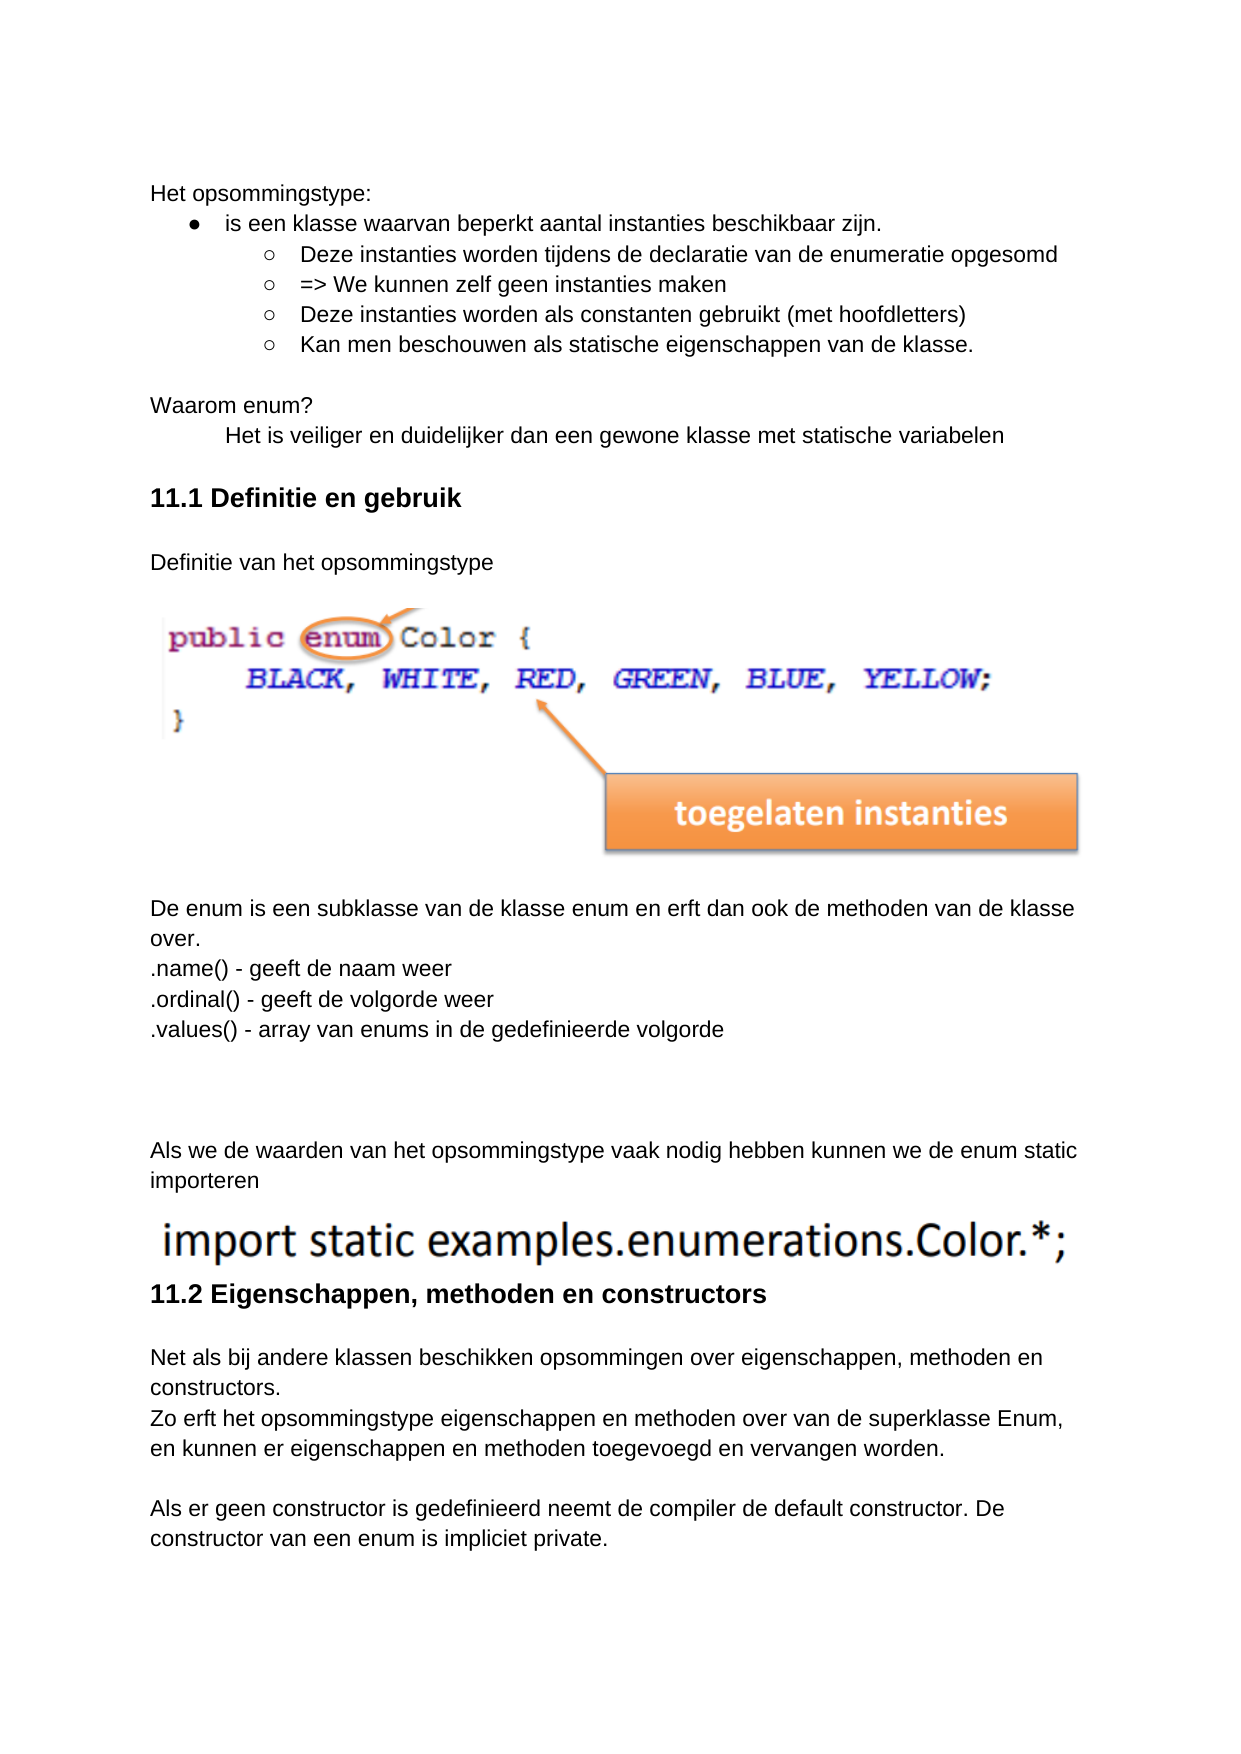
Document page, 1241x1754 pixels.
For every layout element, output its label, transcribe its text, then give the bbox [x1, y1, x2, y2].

list => We kunnen zelf geen instanties maken [262, 271, 1090, 297]
text Als er geen constructor is gedefinieerd neemt de compiler de default constructor. De constructor van een enum is impliciet private. [150, 1495, 1090, 1552]
list Deze instanties worden tijdens de declaratie van de enumeratie opgesomd [262, 241, 1090, 267]
text 11.2 Eigenschappen, methoden en constructors [150, 1278, 1090, 1309]
list is een klasse waarvan beperkt aantal instanties beschikbaar zijn. [187, 210, 1090, 237]
text Waarom enum? [150, 392, 1090, 418]
text .values() - array van enums in de gedefinieerde volgorde [150, 1016, 1090, 1042]
list Deze instanties worden als constanten gebruikt (met hoofdletters) [262, 301, 1090, 327]
text .name() - geeft de naam weer [150, 955, 1090, 982]
text Het opsommingstype: [150, 180, 1090, 207]
text Definitie van het opsommingstype [150, 548, 1090, 575]
picture [150, 608, 1091, 861]
text Het is veiliger en duidelijker dan een gewone klasse met statische variabelen [150, 422, 1090, 448]
text Zo erft het opsommingstype eigenschappen en methoden over van de superklasse Enum, en kunnen er eigenschappen en methoden toegevoegd en vervangen worden. [150, 1404, 1090, 1461]
picture [150, 1197, 1091, 1275]
list Kan men beschouwen als statische eigenschappen van de klasse. [262, 331, 1090, 358]
text De enum is een subklasse van de klasse enum en erft dan ook de methoden van de klasse over. [150, 895, 1090, 952]
text Als we de waarden van het opsommingstype vaak nodig hebben kunnen we de enum static importeren [150, 1106, 1090, 1193]
text 11.1 Definitie en gebruik [150, 482, 1090, 513]
text .ordinal() - geeft de volgorde weer [150, 986, 1090, 1012]
text Net als bij andere klassen beschikken opsommingen over eigenschappen, methoden en constructors. [150, 1344, 1090, 1401]
